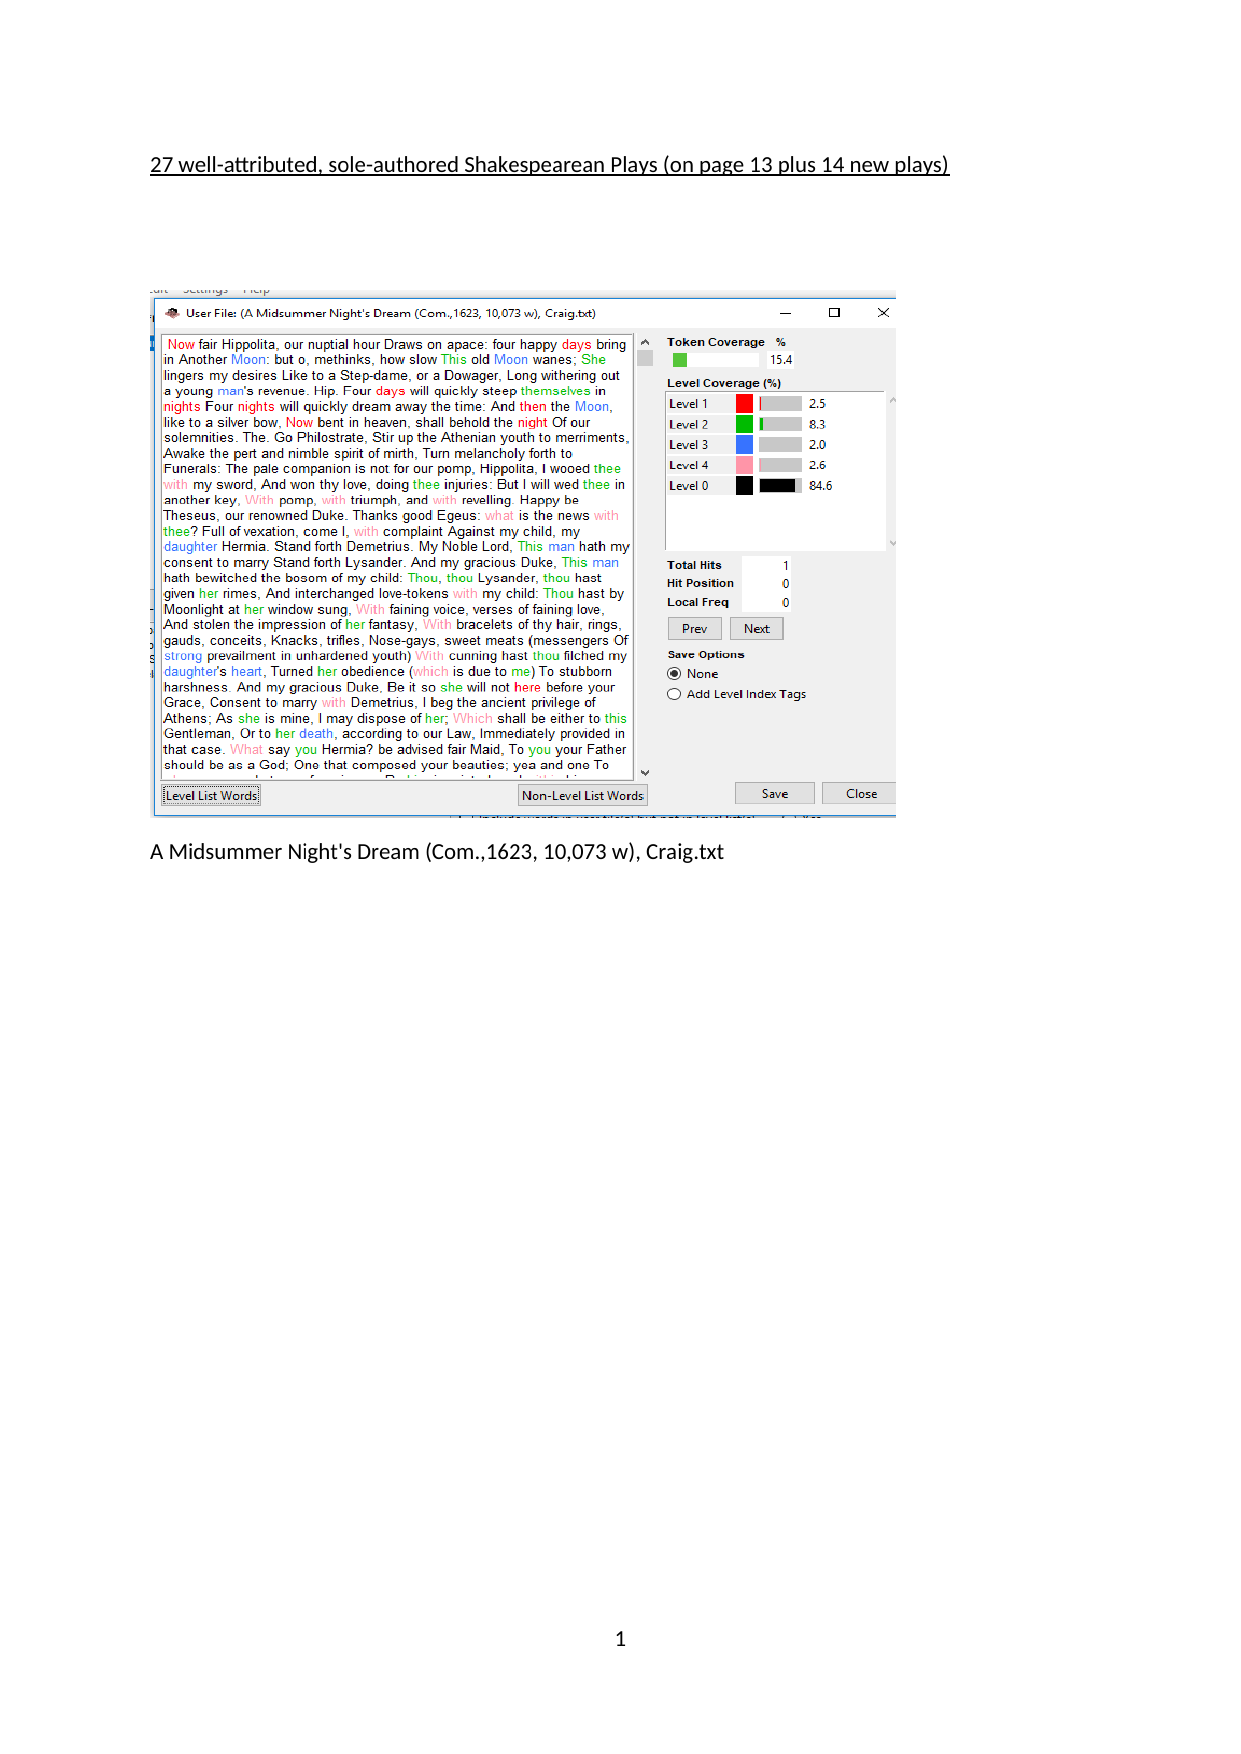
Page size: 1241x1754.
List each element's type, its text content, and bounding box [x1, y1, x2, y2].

picture [150, 290, 896, 818]
text 27 well-attributed, sole-authored Shakespearean Plays (on page 13 plus 14 new plays) [150, 150, 1090, 178]
text A Midsummer Night's Dream (Com.,1623, 10,073 w), Craig.txt [150, 837, 1090, 865]
